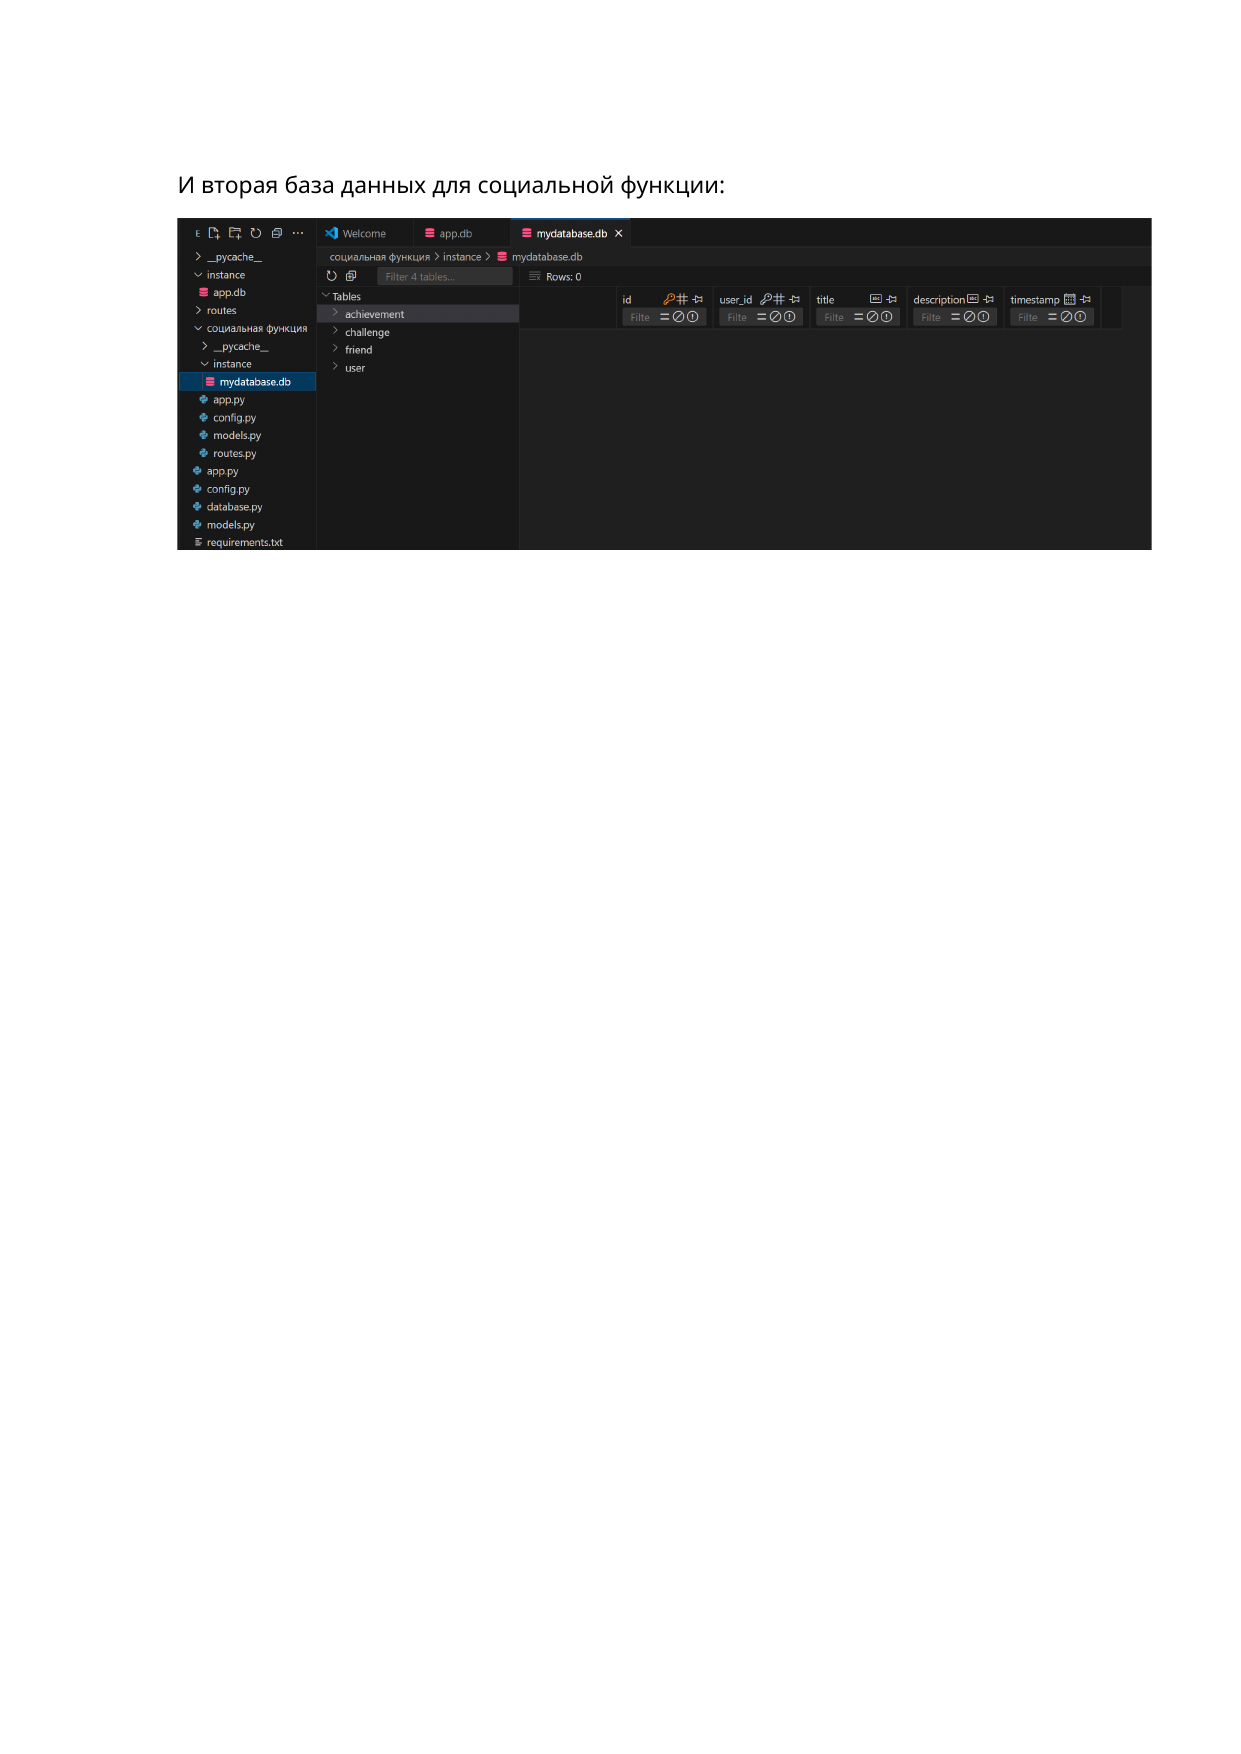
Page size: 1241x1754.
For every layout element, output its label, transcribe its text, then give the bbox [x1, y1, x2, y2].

picture [177, 218, 1152, 550]
text И вторая база данных для социальной функции: [177, 168, 1152, 200]
